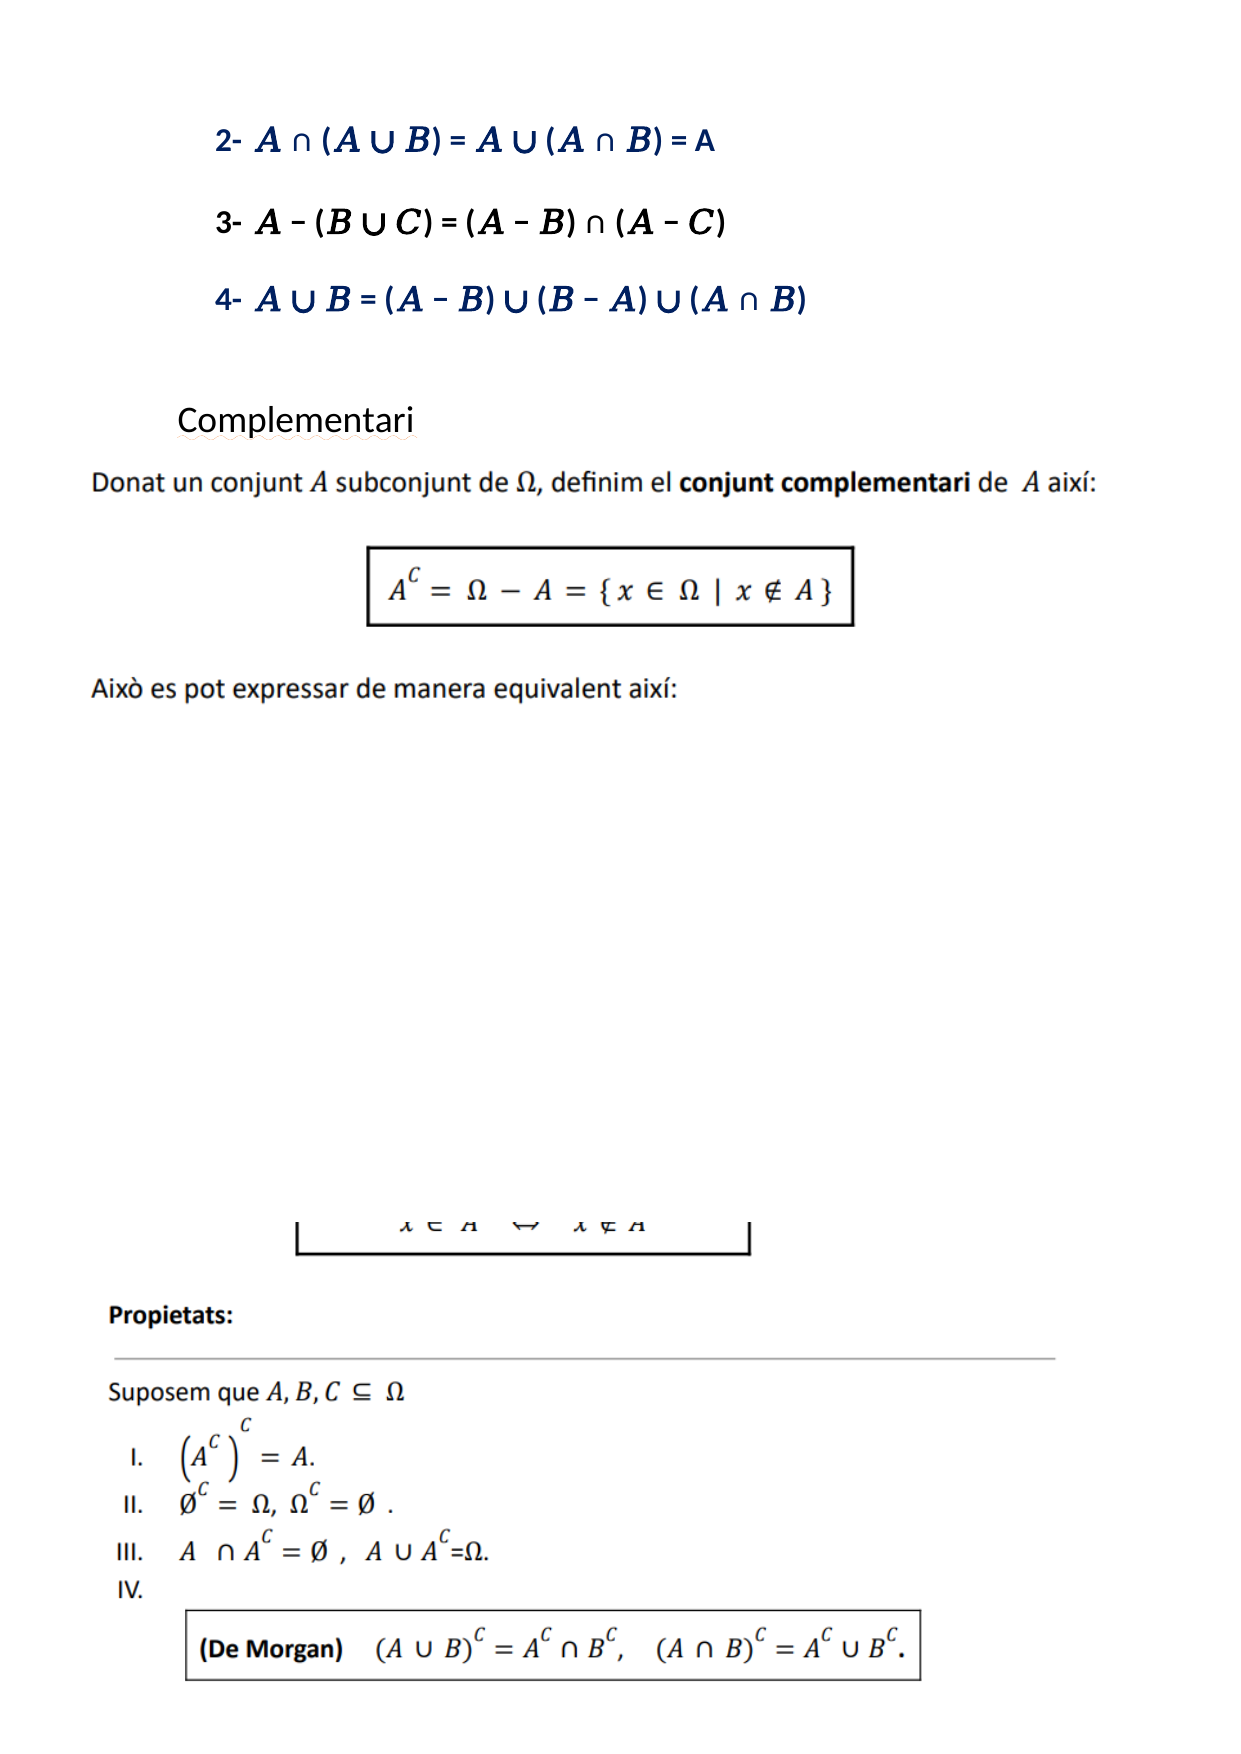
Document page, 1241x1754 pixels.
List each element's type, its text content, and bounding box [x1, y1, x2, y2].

list 𝐴 ∩ (𝐴 ∪ 𝐵) = 𝐴 ∪ (𝐴 ∩ 𝐵) = A [215, 118, 1063, 159]
picture [83, 1222, 815, 1283]
picture [86, 1288, 1077, 1714]
list 𝐴 ∪ 𝐵 = (𝐴 − 𝐵) ∪ (𝐵 − 𝐴) ∪ (𝐴 ∩ 𝐵) [215, 278, 1063, 319]
list 𝐴 − (𝐵 ∪ 𝐶) = (𝐴 − 𝐵) ∩ (𝐴 − 𝐶) [215, 200, 1063, 242]
text Complementari [177, 396, 1063, 442]
picture [77, 462, 1125, 776]
